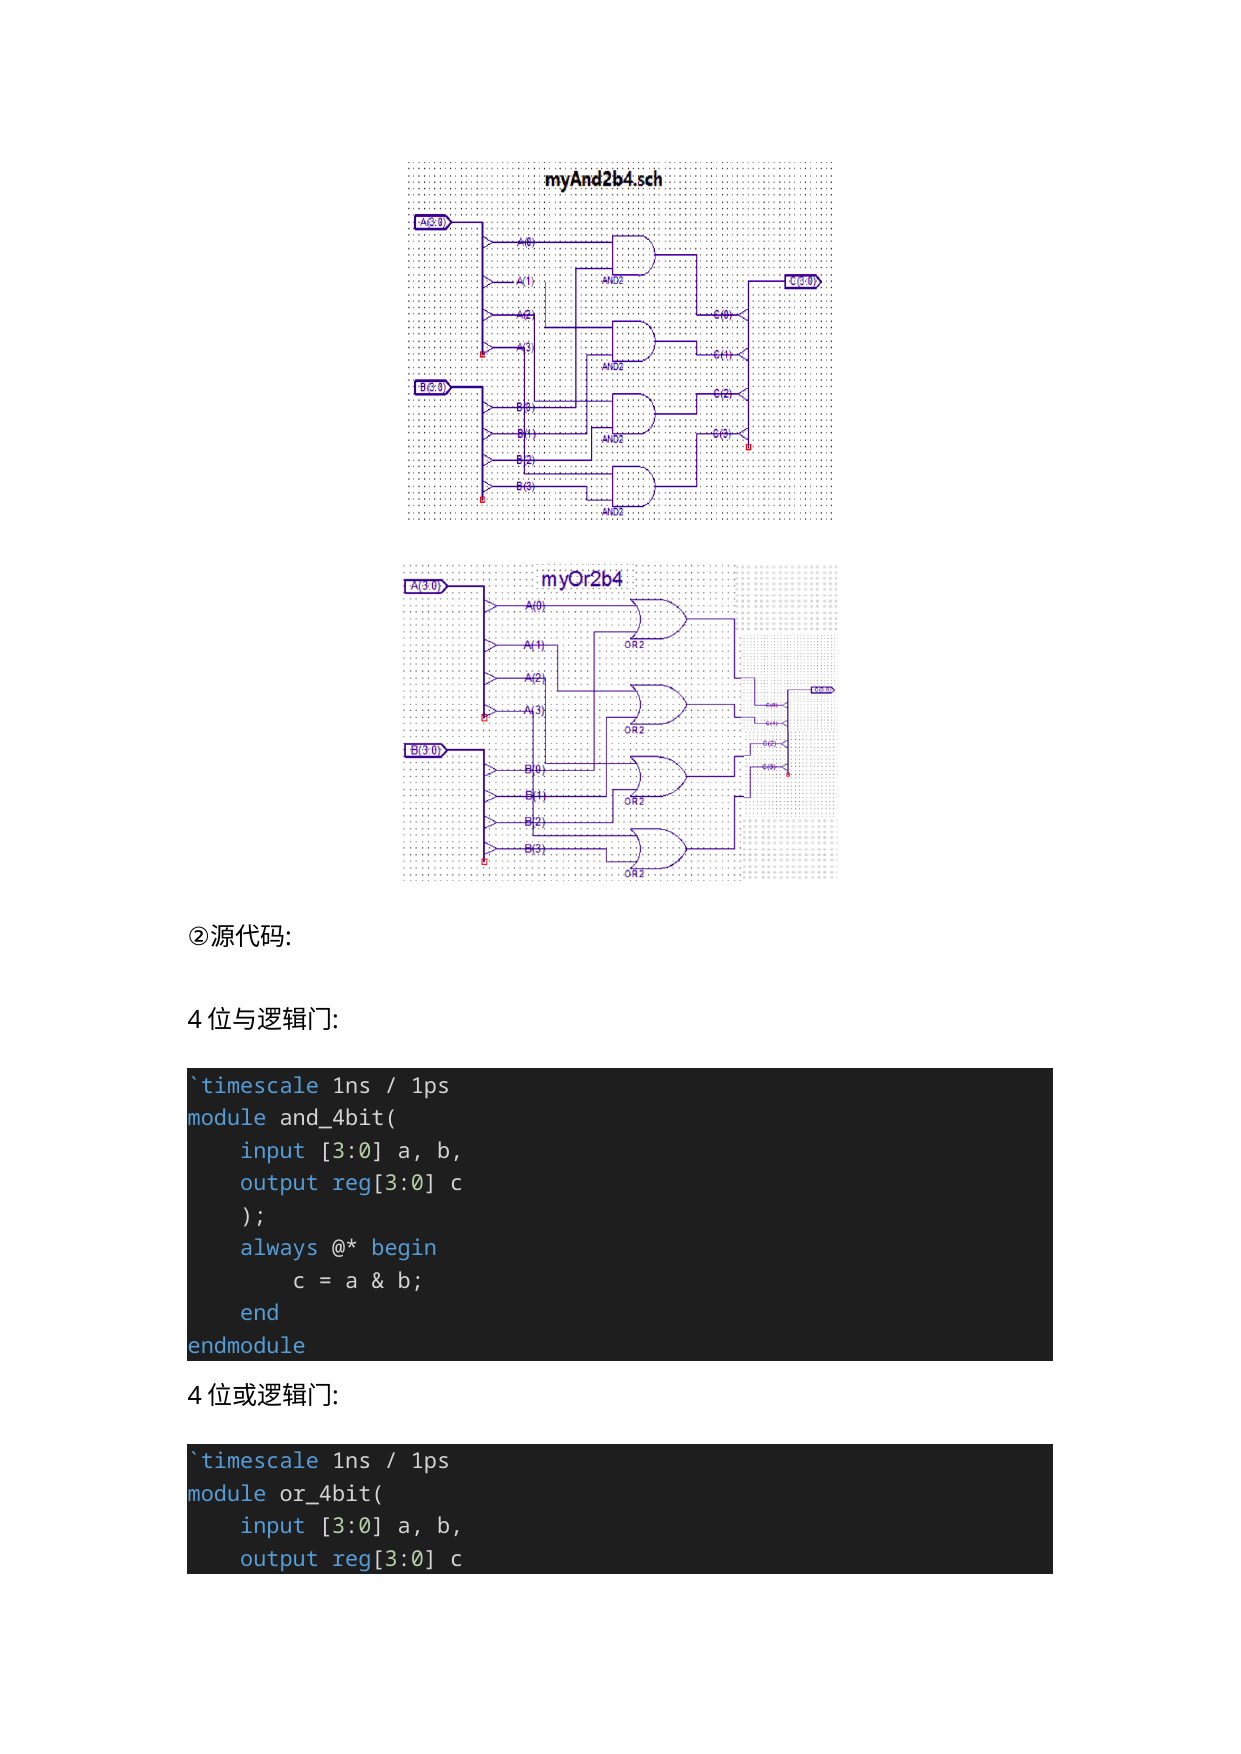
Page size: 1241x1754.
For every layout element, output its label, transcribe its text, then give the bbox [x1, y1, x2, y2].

text module and_4bit( [187, 1101, 1053, 1133]
text endmodule [187, 1328, 1053, 1361]
text input [3:0] a, b, [187, 1133, 1053, 1166]
text 4位与逻辑门: [187, 985, 1053, 1050]
text always @* begin [187, 1231, 1053, 1263]
text output reg[3:0] c [187, 1542, 1053, 1574]
text input [3:0] a, b, [187, 1509, 1053, 1542]
text `timescale 1ns / 1ps [187, 1444, 1053, 1477]
text `timescale 1ns / 1ps [187, 1068, 1053, 1101]
picture [404, 162, 836, 524]
text ); [187, 1198, 1053, 1231]
text 4位或逻辑门: [187, 1361, 1053, 1426]
text module or_4bit( [187, 1477, 1053, 1509]
text ②源代码: [187, 902, 1053, 967]
text c = a & b; [187, 1263, 1053, 1296]
text end [187, 1296, 1053, 1328]
picture [402, 564, 838, 881]
text output reg[3:0] c [187, 1166, 1053, 1198]
